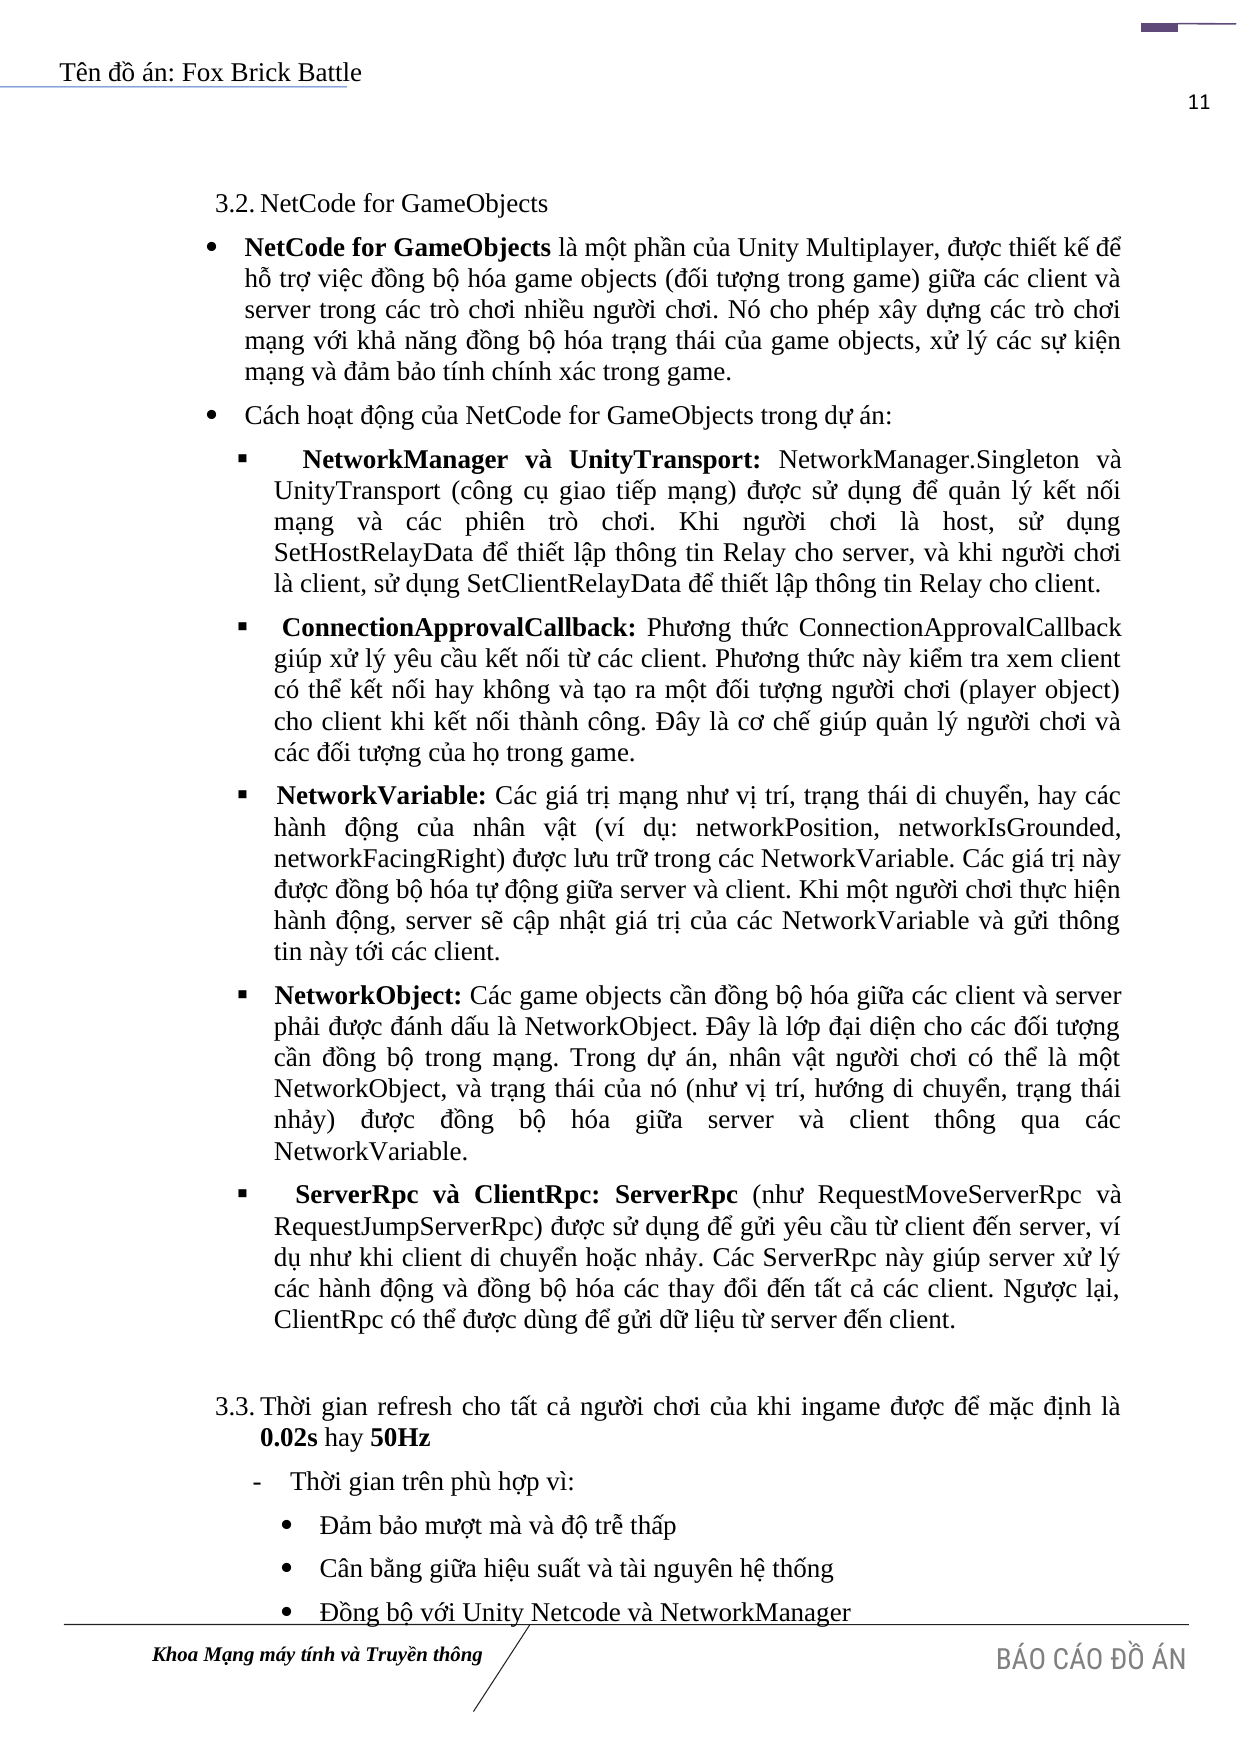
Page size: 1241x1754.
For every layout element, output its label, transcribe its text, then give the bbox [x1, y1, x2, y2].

list Đảm bảo mượt mà và độ trễ thấp [282, 1509, 1122, 1540]
list Cách hoạt động của NetCode for GameObjects trong dự án: [207, 399, 1122, 430]
list NetworkObject: Các game objects cần đồng bộ hóa giữa các client và server phải được đánh dấu là NetworkObject. Đây là lớp đại diện cho các đối tượng cần đồng bộ trong mạng. Trong dự án, nhân vật người chơi có thể là một NetworkObject, và trạng thái của nó (như vị trí, hướng di chuyển, trạng thái nhảy) được đồng bộ hóa giữa server và client thông qua các NetworkVariable. [236, 979, 1122, 1166]
list Thời gian trên phù hợp vì: [252, 1465, 1122, 1496]
list Đồng bộ với Unity Netcode và NetworkManager [282, 1596, 1122, 1628]
list NetCode for GameObjects là một phần của Unity Multiplayer, được thiết kế để hỗ trợ việc đồng bộ hóa game objects (đối tượng trong game) giữa các client và server trong các trò chơi nhiều người chơi. Nó cho phép xây dựng các trò chơi mạng với khả năng đồng bộ hóa trạng thái của game objects, xử lý các sự kiện mạng và đảm bảo tính chính xác trong game. [207, 231, 1122, 387]
list ConnectionApprovalCallback: Phương thức ConnectionApprovalCallback giúp xử lý yêu cầu kết nối từ các client. Phương thức này kiểm tra xem client có thể kết nối hay không và tạo ra một đối tượng người chơi (player object) cho client khi kết nối thành công. Đây là cơ chế giúp quản lý người chơi và các đối tượng của họ trong game. [236, 611, 1122, 767]
list Cân bằng giữa hiệu suất và tài nguyên hệ thống [282, 1553, 1122, 1584]
list Thời gian refresh cho tất cả người chơi của khi ingame được để mặc định là 0.02s hay 50Hz [215, 1390, 1122, 1453]
list NetworkManager và UnityTransport: NetworkManager.Singleton và UnityTransport (công cụ giao tiếp mạng) được sử dụng để quản lý kết nối mạng và các phiên trò chơi. Khi người chơi là host, sử dụng SetHostRelayData để thiết lập thông tin Relay cho server, và khi người chơi là client, sử dụng SetClientRelayData để thiết lập thông tin Relay cho client. [236, 443, 1122, 599]
list NetworkVariable: Các giá trị mạng như vị trí, trạng thái di chuyển, hay các hành động của nhân vật (ví dụ: networkPosition, networkIsGrounded, networkFacingRight) được lưu trữ trong các NetworkVariable. Các giá trị này được đồng bộ hóa tự động giữa server và client. Khi một người chơi thực hiện hành động, server sẽ cập nhật giá trị của các NetworkVariable và gửi thông tin này tới các client. [236, 779, 1122, 966]
list NetCode for GameObjects [215, 187, 1122, 218]
list ServerRpc và ClientRpc: ServerRpc (như RequestMoveServerRpc và RequestJumpServerRpc) được sử dụng để gửi yêu cầu từ client đến server, ví dụ như khi client di chuyển hoặc nhảy. Các ServerRpc này giúp server xử lý các hành động và đồng bộ hóa các thay đổi đến tất cả các client. Ngược lại, ClientRpc có thể được dùng để gửi dữ liệu từ server đến client. [236, 1178, 1122, 1334]
